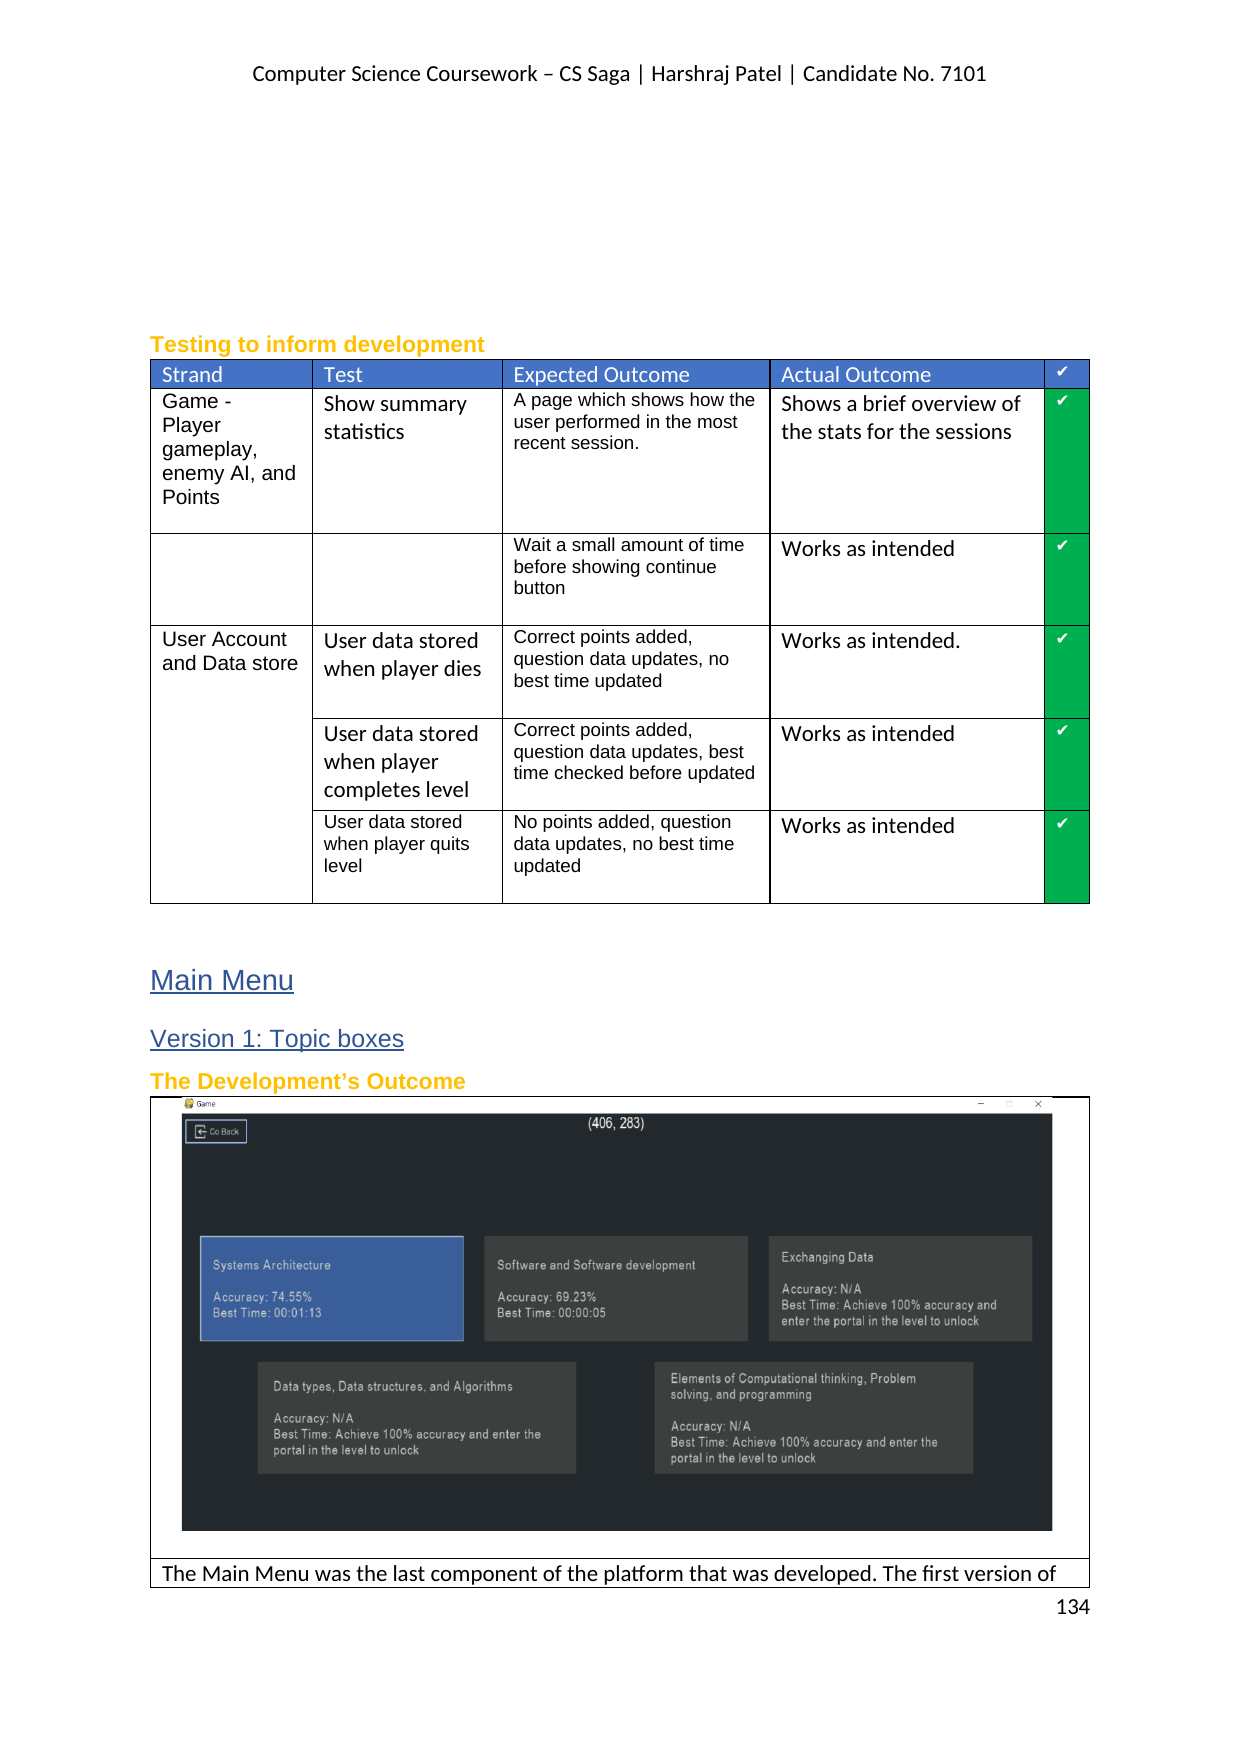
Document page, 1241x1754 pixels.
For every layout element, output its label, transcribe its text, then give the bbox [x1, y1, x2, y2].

table_cell ✔ [1045, 811, 1089, 903]
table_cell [151, 1559, 1089, 1587]
table_cell Works as intended [771, 534, 1044, 625]
subtitle The Development’s Outcome [150, 1068, 1090, 1094]
table_cell User data stored when player dies [313, 626, 502, 718]
subtitle Testing to inform development [150, 331, 1090, 357]
picture [181, 1097, 1053, 1531]
table_cell ✔ [1045, 626, 1089, 718]
table_header [151, 1098, 1089, 1558]
table_cell Wait a small amount of time before showing continue button [503, 534, 769, 625]
table_header Test [313, 360, 502, 388]
table_cell Game - Player gameplay, enemy AI, and Points [151, 389, 312, 533]
subtitle Version 1: Topic boxes [150, 1024, 1090, 1053]
table_cell ✔ [1045, 534, 1089, 625]
table_cell Correct points added, question data updates, best time checked before updated [503, 719, 769, 810]
table_cell User data stored when player quits level [313, 811, 502, 903]
table_cell ✔ [1045, 719, 1089, 810]
table_cell Works as intended. [771, 626, 1044, 718]
table_header Expected Outcome [503, 360, 769, 388]
table_cell Works as intended [771, 719, 1044, 810]
table_cell Shows a brief overview of the stats for the sessions [771, 389, 1044, 533]
table_cell No points added, question data updates, no best time updated [503, 811, 769, 903]
subtitle Main Menu [150, 963, 1090, 997]
table_cell User Account and Data store [151, 626, 312, 903]
table_cell Show summary statistics [313, 389, 502, 533]
table_cell User data stored when player completes level [313, 719, 502, 810]
table_cell ✔ [1045, 389, 1089, 533]
table_cell [151, 534, 312, 625]
table_cell A page which shows how the user performed in the most recent session. [503, 389, 769, 533]
table_cell [313, 534, 502, 625]
table_header Actual Outcome [771, 360, 1044, 388]
table_header ✔ [1045, 360, 1089, 388]
table_cell Works as intended [771, 811, 1044, 903]
table_cell Correct points added, question data updates, no best time updated [503, 626, 769, 718]
table_header Strand [151, 360, 312, 388]
